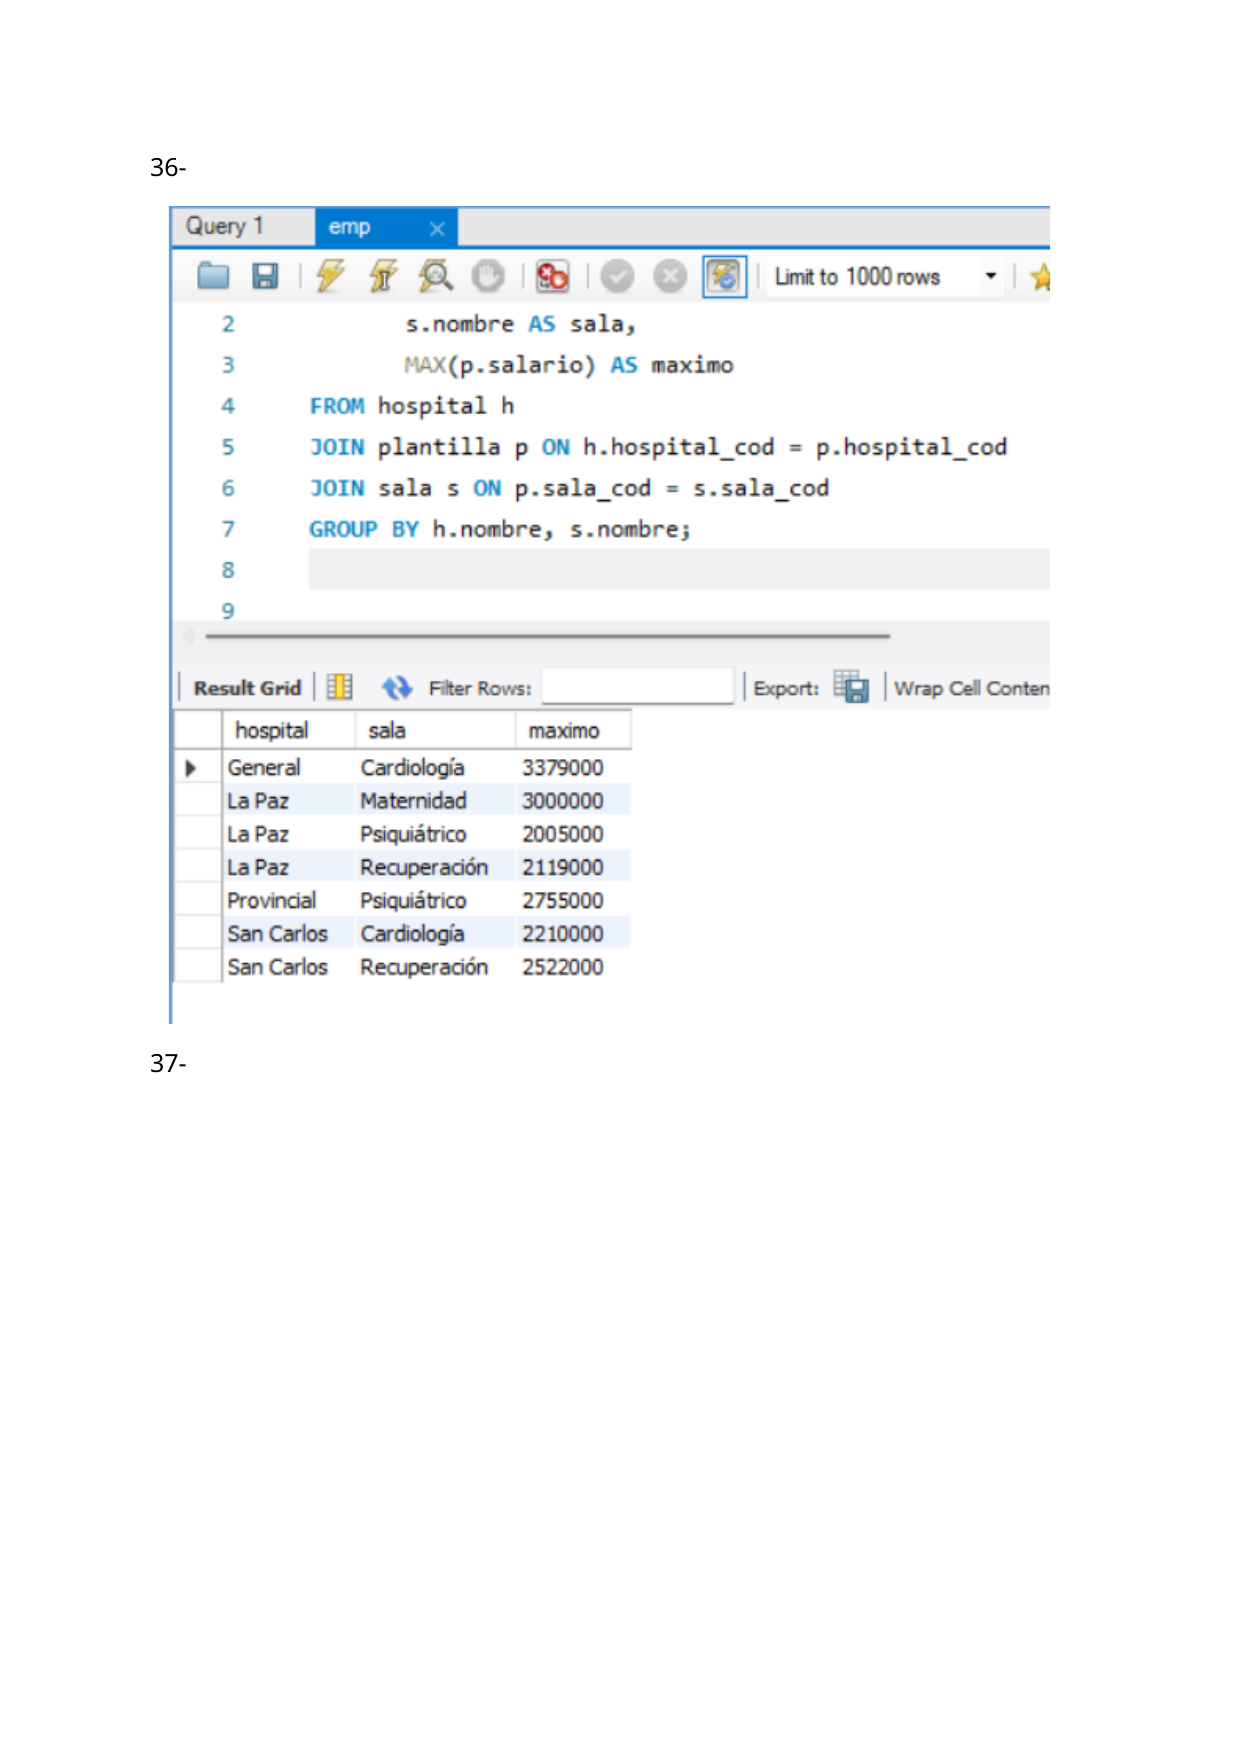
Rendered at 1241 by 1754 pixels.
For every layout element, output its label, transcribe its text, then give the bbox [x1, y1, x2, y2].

text 37- [150, 1046, 1090, 1079]
text 36- [150, 150, 1090, 184]
